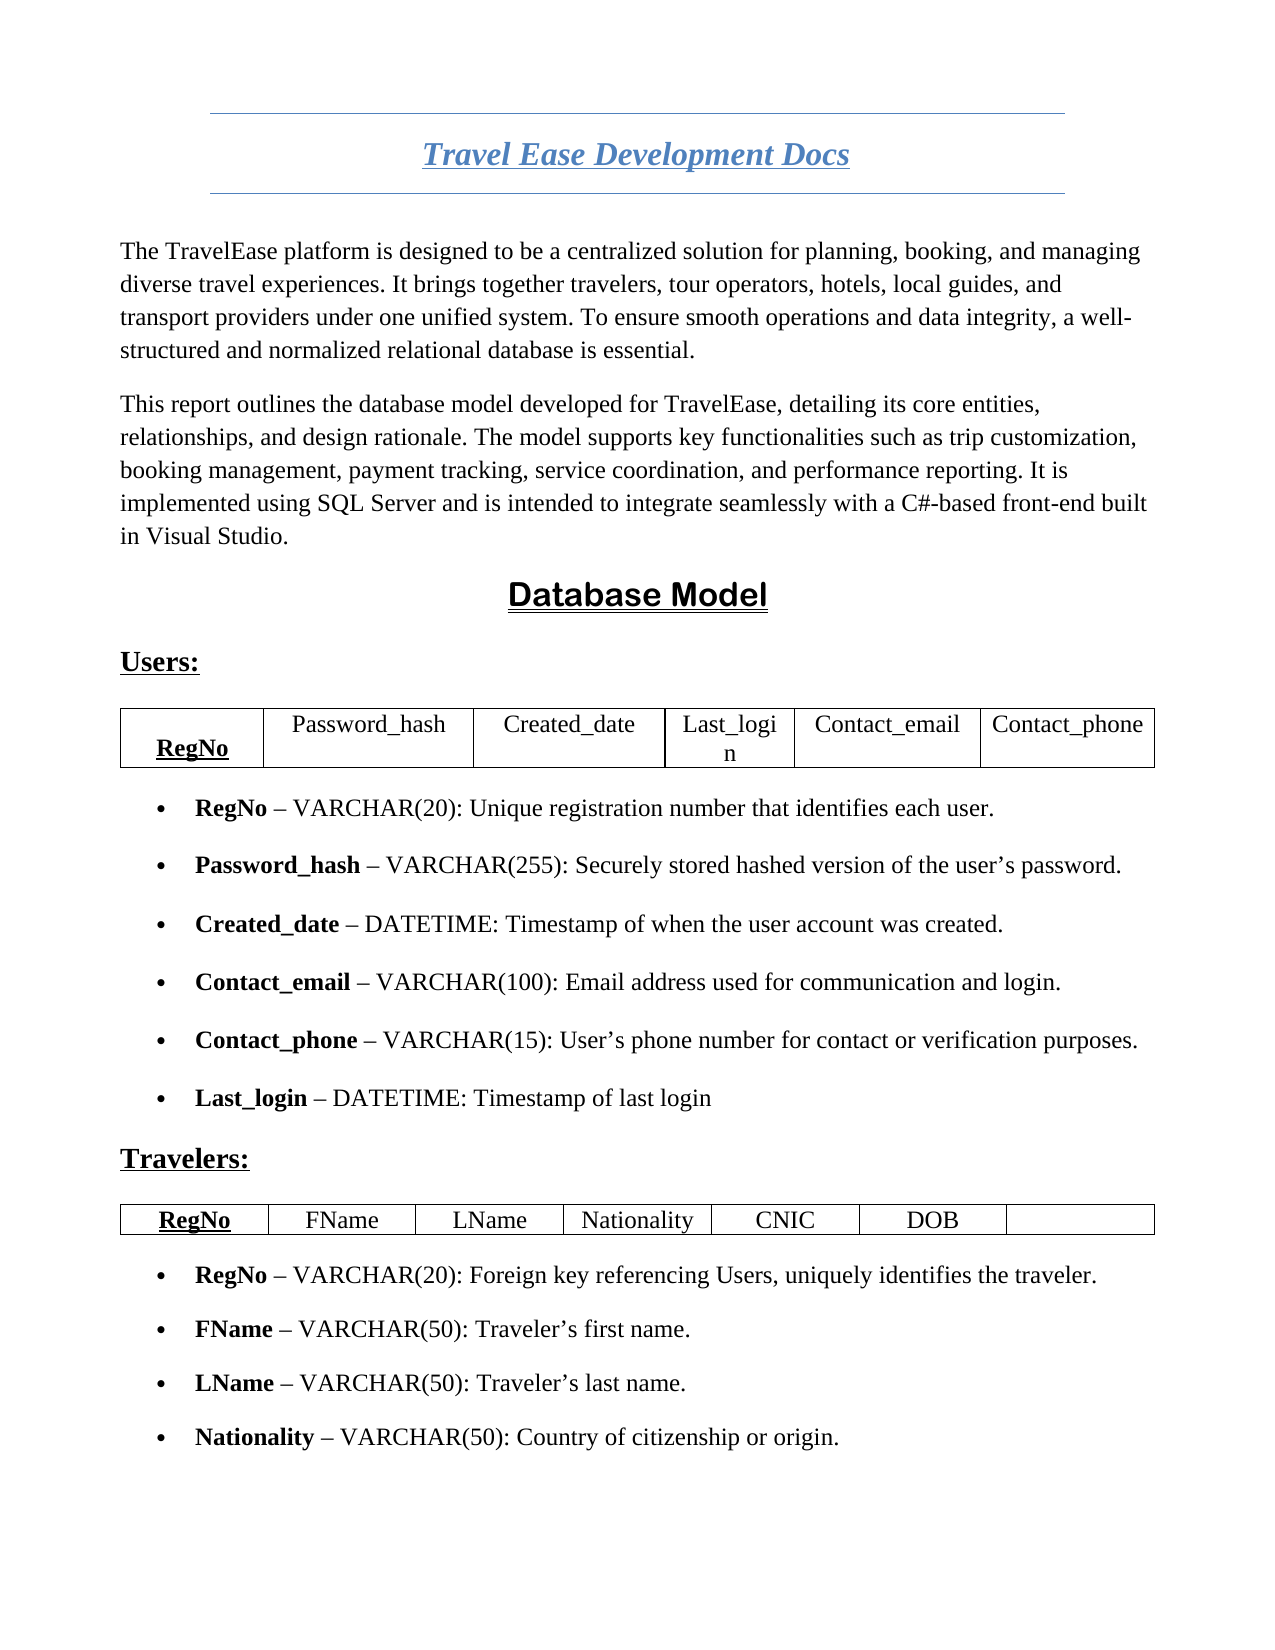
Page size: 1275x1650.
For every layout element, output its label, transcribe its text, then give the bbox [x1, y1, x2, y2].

table_header CNIC [712, 1205, 859, 1234]
list RegNo – VARCHAR(20): Foreign key referencing Users, uniquely identifies the traveler. [157, 1260, 1155, 1289]
list RegNo – VARCHAR(20): Unique registration number that identifies each user. [157, 793, 1155, 821]
subtitle Database Model [120, 575, 1155, 614]
table_header FName [269, 1205, 415, 1234]
table_header Last_login [666, 709, 794, 767]
list Contact_email – VARCHAR(100): Email address used for communication and login. [157, 967, 1155, 995]
list FName – VARCHAR(50): Traveler’s first name. [157, 1314, 1155, 1343]
table_header Contact_phone [981, 709, 1154, 767]
text The TravelEase platform is designed to be a centralized solution for planning, booking, and managing diverse travel experiences. It brings together travelers, tour operators, hotels, local guides, and transport providers under one unified system. To ensure smooth operations and data integrity, a well-structured and normalized relational database is essential. [120, 236, 1155, 364]
table_header RegNo [121, 1205, 268, 1234]
list Created_date – DATETIME: Timestamp of when the user account was created. [157, 909, 1155, 937]
table_header [1007, 1205, 1154, 1234]
table_header Password_hash [264, 709, 473, 767]
table_header Nationality [564, 1205, 711, 1234]
text This report outlines the database model developed for TravelEase, detailing its core entities, relationships, and design rationale. The model supports key functionalities such as trip customization, booking management, payment tracking, service coordination, and performance reporting. It is implemented using SQL Server and is intended to integrate seamlessly with a C#-based front-end built in Visual Studio. [120, 389, 1155, 550]
table_header RegNo [121, 709, 263, 767]
subtitle Users: [120, 644, 1155, 678]
list Contact_phone – VARCHAR(15): User’s phone number for contact or verification purposes. [157, 1025, 1155, 1053]
list Last_login – DATETIME: Timestamp of last login [157, 1083, 1155, 1111]
list Password_hash – VARCHAR(255): Securely stored hashed version of the user’s password. [157, 851, 1155, 879]
table_header Created_date [474, 709, 664, 767]
list Nationality – VARCHAR(50): Country of citizenship or origin. [157, 1422, 1155, 1450]
table_header DOB [860, 1205, 1006, 1234]
list LName – VARCHAR(50): Traveler’s last name. [157, 1368, 1155, 1397]
subtitle Travelers: [120, 1141, 1155, 1174]
table_header Contact_email [795, 709, 980, 767]
table_header LName [416, 1205, 563, 1234]
